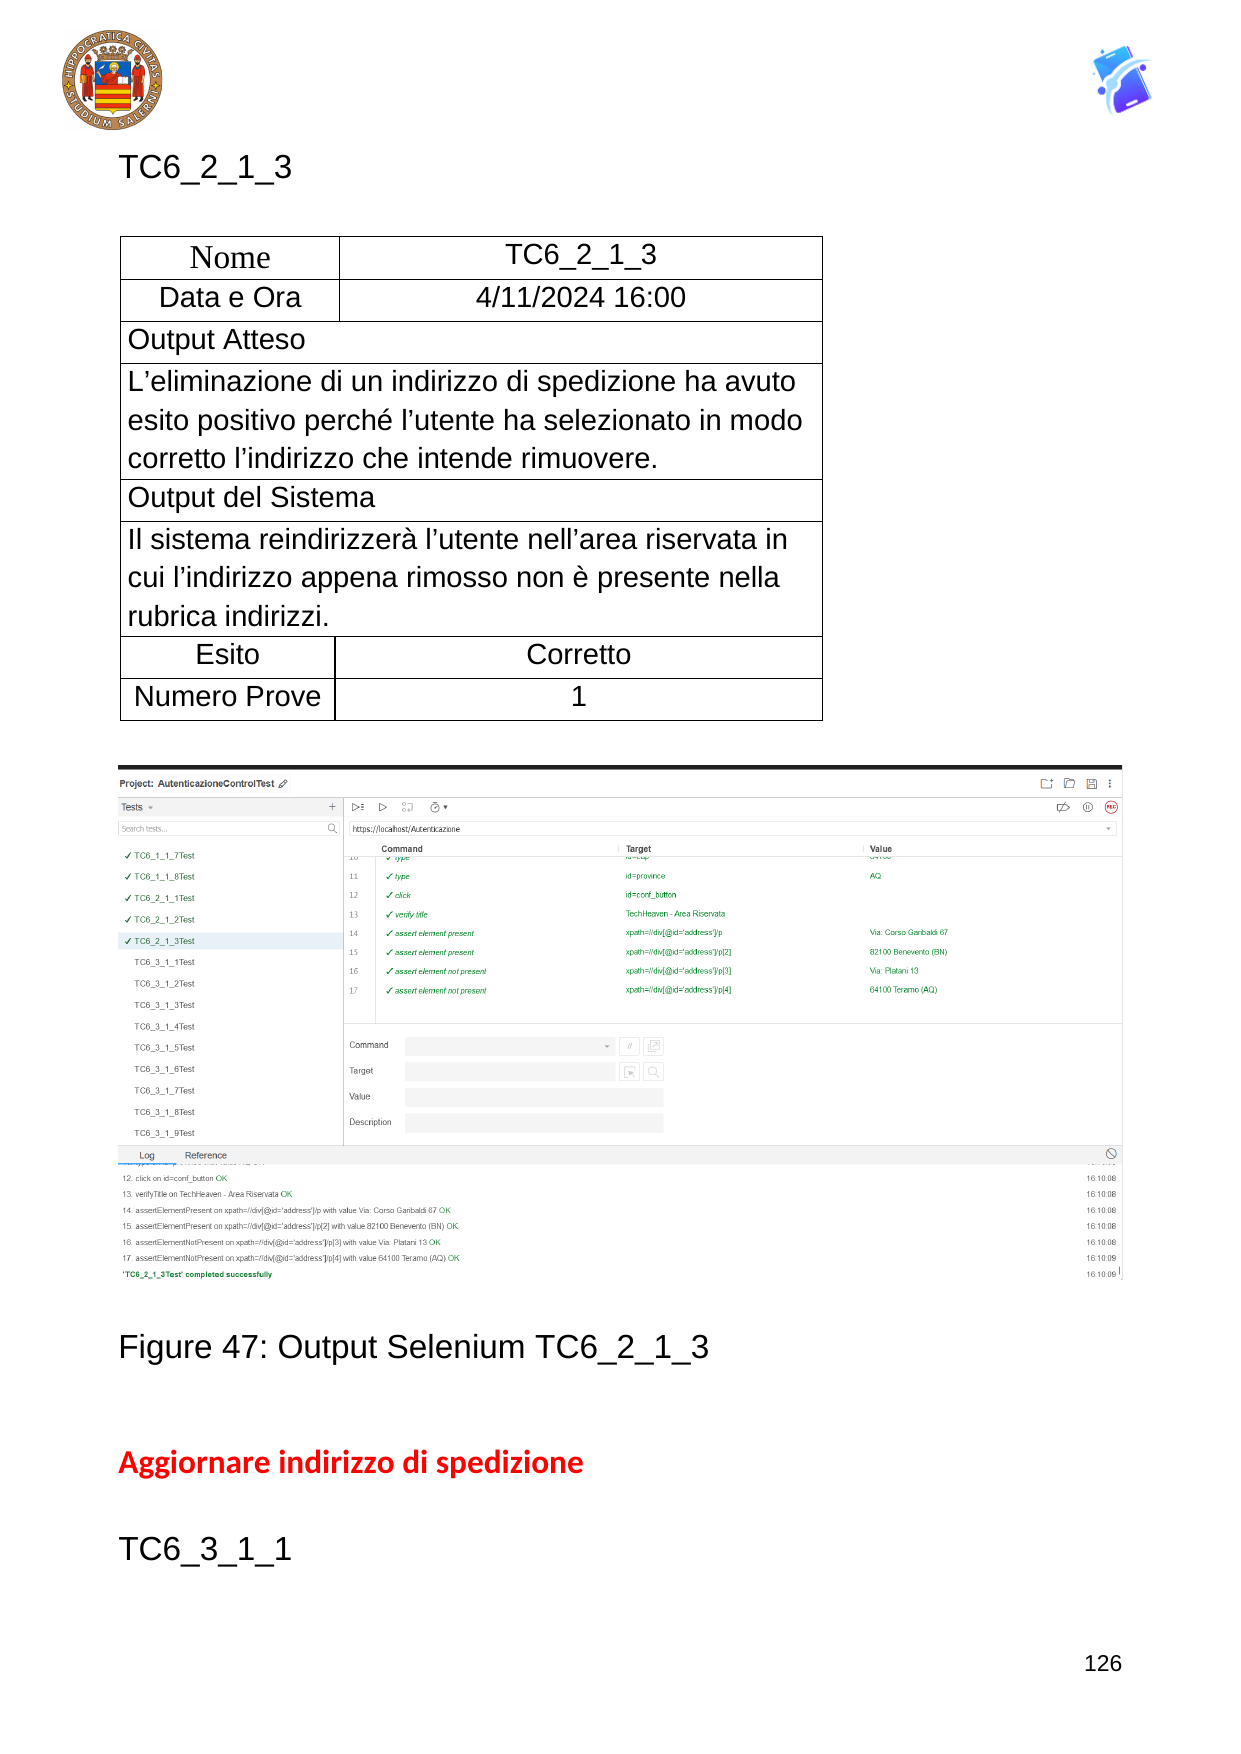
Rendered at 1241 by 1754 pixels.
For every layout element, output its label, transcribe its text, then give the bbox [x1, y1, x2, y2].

text TC6_3_1_1 [118, 1529, 1122, 1567]
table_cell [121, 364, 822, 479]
picture [61, 29, 163, 131]
picture [118, 765, 1123, 1280]
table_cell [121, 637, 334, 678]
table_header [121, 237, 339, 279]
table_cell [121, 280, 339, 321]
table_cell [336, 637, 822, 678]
picture [1066, 25, 1178, 147]
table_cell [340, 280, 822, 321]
text Figure 47: Output Selenium TC6_2_1_3 [118, 1327, 1122, 1366]
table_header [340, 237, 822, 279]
subtitle Aggiornare indirizzo di spedizione [118, 1441, 1122, 1481]
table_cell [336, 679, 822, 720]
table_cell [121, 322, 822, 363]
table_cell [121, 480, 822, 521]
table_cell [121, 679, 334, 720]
text TC6_2_1_3 [118, 148, 1122, 186]
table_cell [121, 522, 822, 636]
